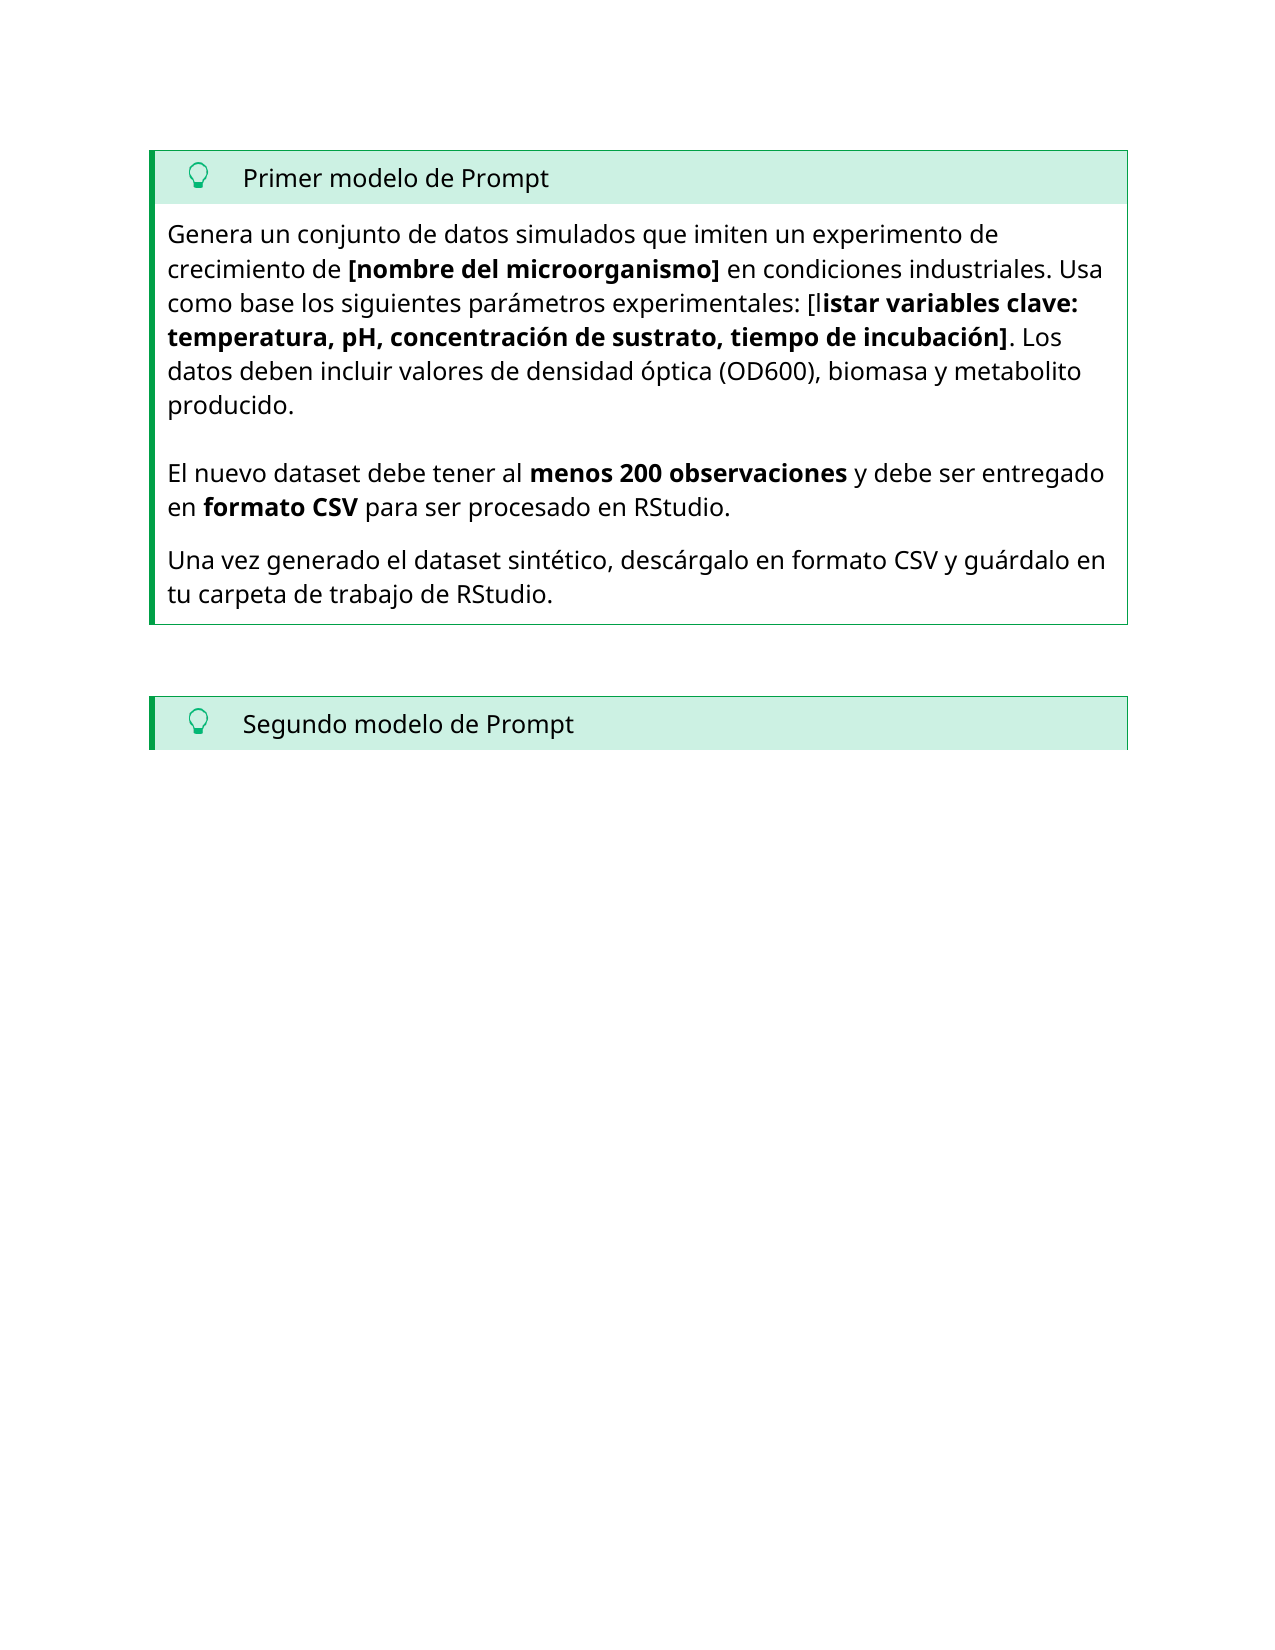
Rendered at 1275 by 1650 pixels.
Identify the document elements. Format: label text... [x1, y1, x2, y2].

table_header Primer modelo de Prompt [155, 151, 1127, 204]
table_cell Genera un conjunto de datos simulados que imiten un experimento de crecimiento de [nombre del microorganismo] en condiciones industriales. Usa como base los siguientes parámetros experimentales: [listar variables clave: temperatura, pH, concentración de sustrato, tiempo de incubación]. Los datos deben incluir valores de densidad óptica (OD600), biomasa y metabolito producido. El nuevo dataset debe tener al menos 200 observaciones y debe ser entregado en formato CSV para ser procesado en RStudio. Una vez generado el dataset sintético, descárgalo en formato CSV y guárdalo en tu carpeta de trabajo de RStudio. [155, 204, 1127, 623]
table_header Segundo modelo de Prompt [155, 697, 1127, 750]
picture [186, 162, 211, 188]
picture [186, 708, 211, 734]
